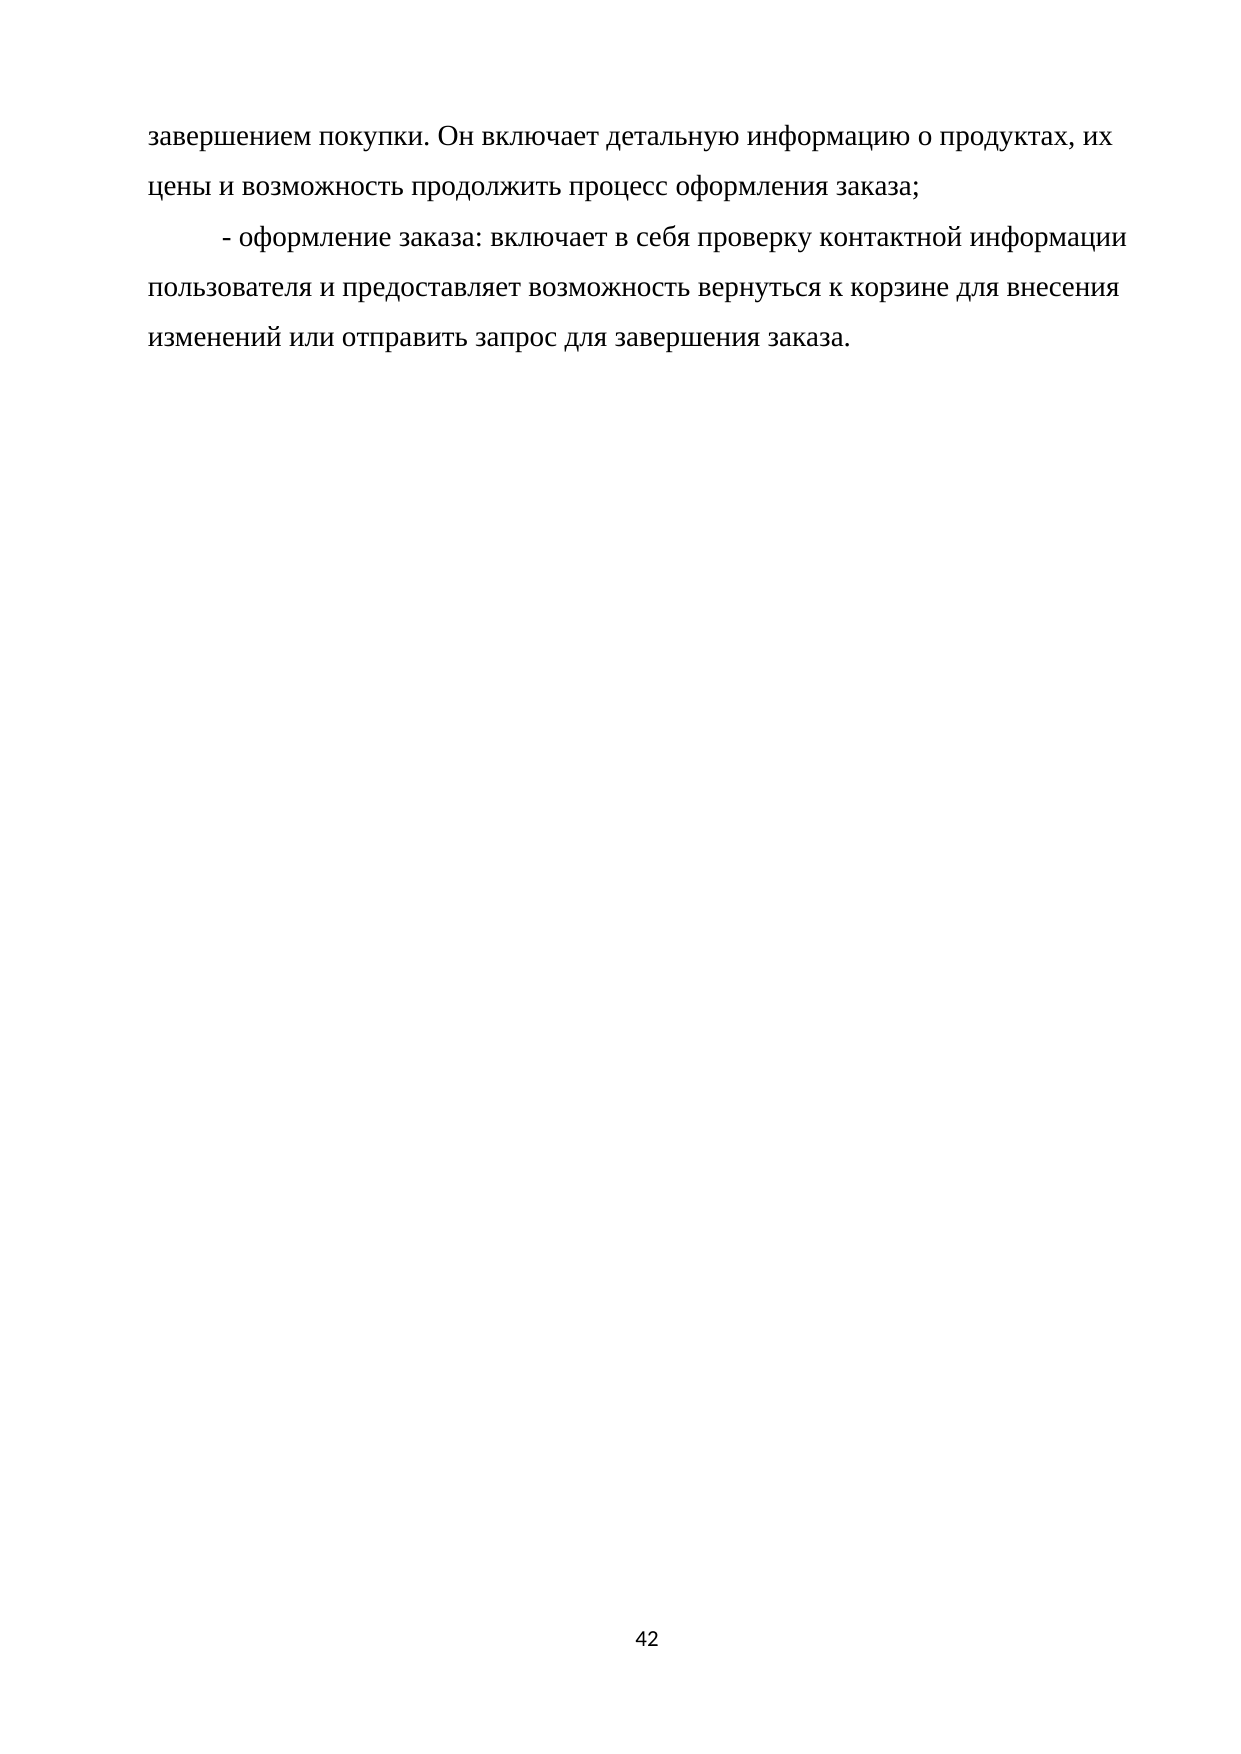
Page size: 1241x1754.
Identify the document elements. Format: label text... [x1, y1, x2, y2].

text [148, 118, 1146, 202]
text - оформление заказа: включает в себя проверку контактной информации пользователя и предоставляет возможность вернуться к корзине для внесения изменений или отправить запрос для завершения заказа. [148, 219, 1146, 353]
